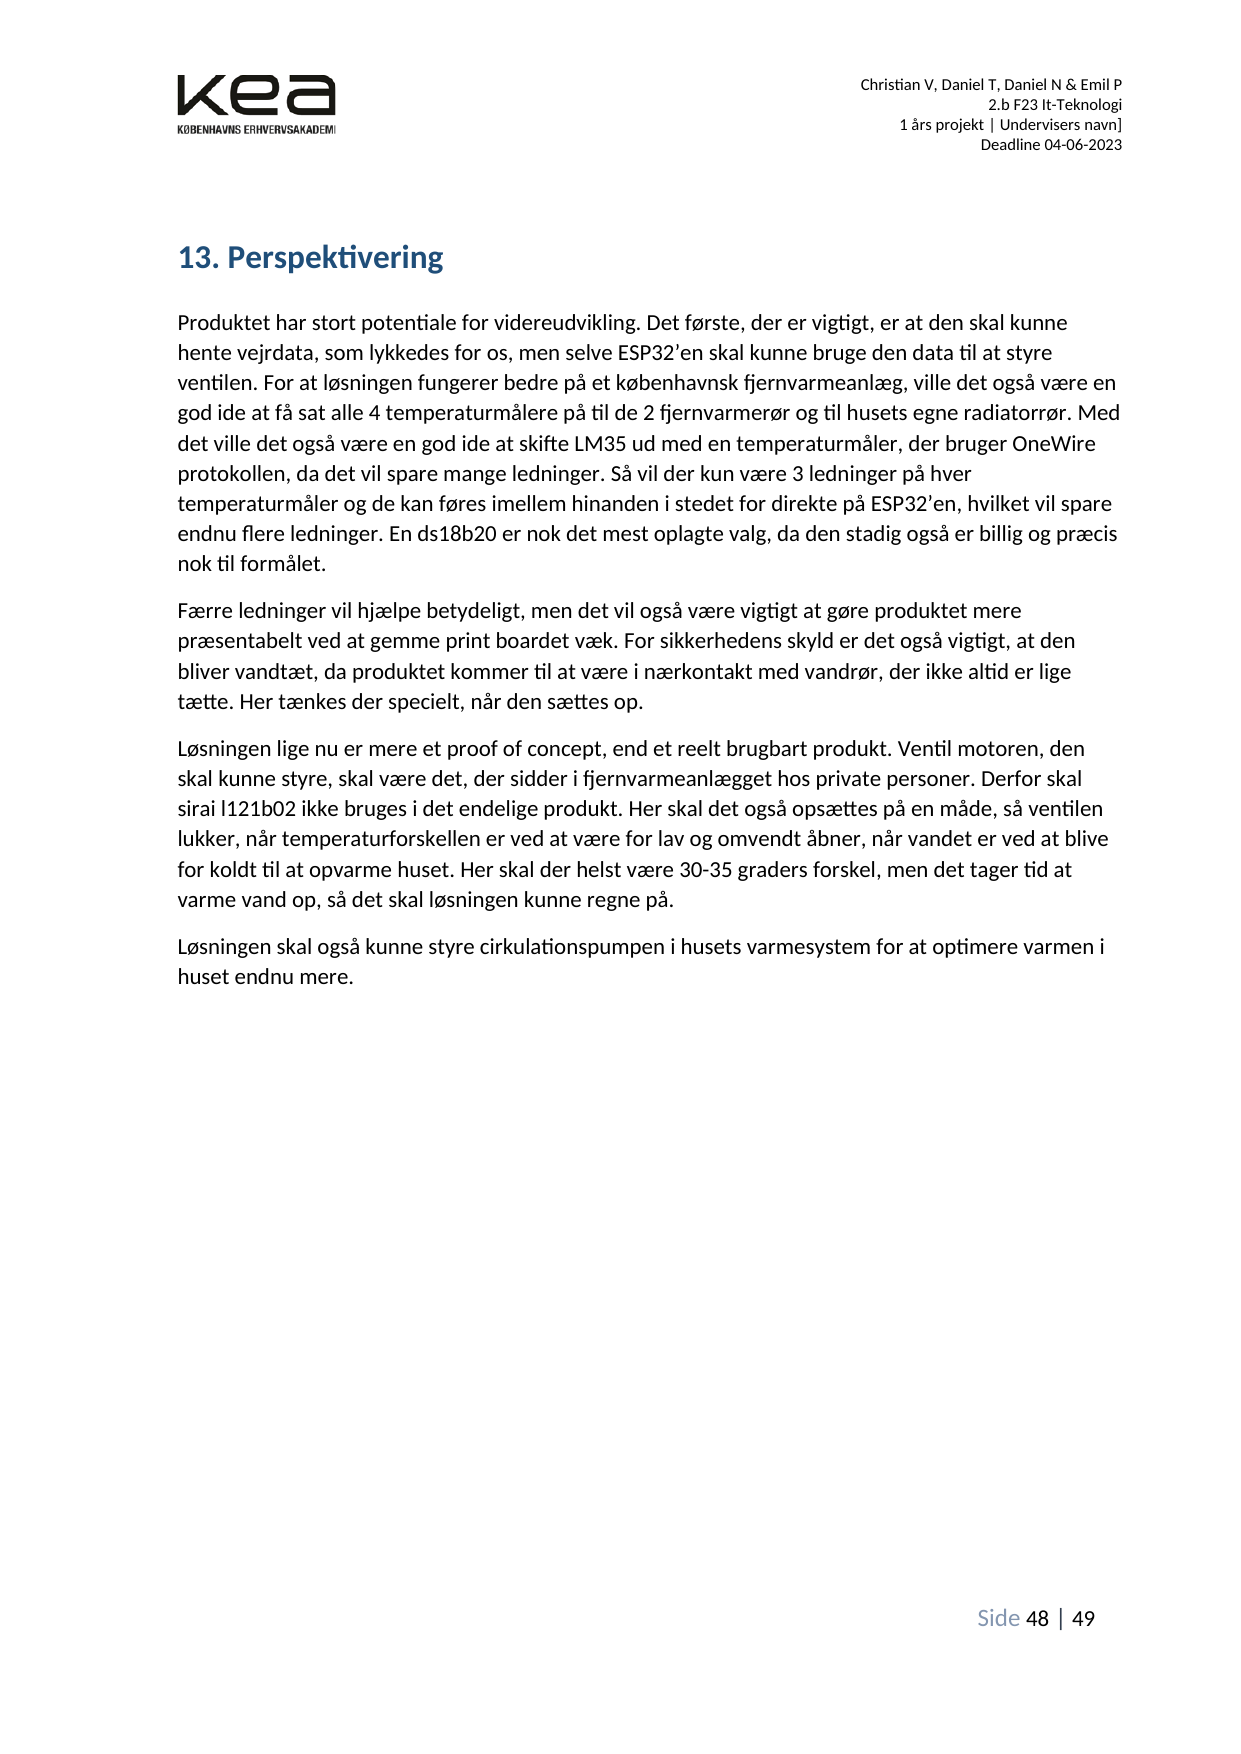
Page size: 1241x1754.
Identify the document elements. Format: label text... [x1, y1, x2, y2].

text Løsningen lige nu er mere et proof of concept, end et reelt brugbart produkt. Ventil motoren, den skal kunne styre, skal være det, der sidder i fjernvarmeanlægget hos private personer. Derfor skal sirai l121b02 ikke bruges i det endelige produkt. Her skal det også opsættes på en måde, så ventilen lukker, når temperaturforskellen er ved at være for lav og omvendt åbner, når vandet er ved at blive for koldt til at opvarme huset. Her skal der helst være 30-35 graders forskel, men det tager tid at varme vand op, så det skal løsningen kunne regne på. [177, 734, 1122, 913]
text Færre ledninger vil hjælpe betydeligt, men det vil også være vigtigt at gøre produktet mere præsentabelt ved at gemme print boardet væk. For sikkerhedens skyld er det også vigtigt, at den bliver vandtæt, da produktet kommer til at være i nærkontakt med vandrør, der ikke altid er lige tætte. Her tænkes der specielt, når den sættes op. [177, 596, 1122, 715]
text Produktet har stort potentiale for videreudvikling. Det første, der er vigtigt, er at den skal kunne hente vejrdata, som lykkedes for os, men selve ESP32’en skal kunne bruge den data til at styre ventilen. For at løsningen fungerer bedre på et københavnsk fjernvarmeanlæg, ville det også være en god ide at få sat alle 4 temperaturmålere på til de 2 fjernvarmerør og til husets egne radiatorrør. Med det ville det også være en god ide at skifte LM35 ud med en temperaturmåler, der bruger OneWire protokollen, da det vil spare mange ledninger. Så vil der kun være 3 ledninger på hver temperaturmåler og de kan føres imellem hinanden i stedet for direkte på ESP32’en, hvilket vil spare endnu flere ledninger. En ds18b20 er nok det mest oplagte valg, da den stadig også er billig og præcis nok til formålet. [177, 308, 1122, 577]
subtitle 13. Perspektivering [177, 236, 1122, 277]
picture [177, 75, 336, 134]
text Løsningen skal også kunne styre cirkulationspumpen i husets varmesystem for at optimere varmen i huset endnu mere. [177, 932, 1122, 990]
